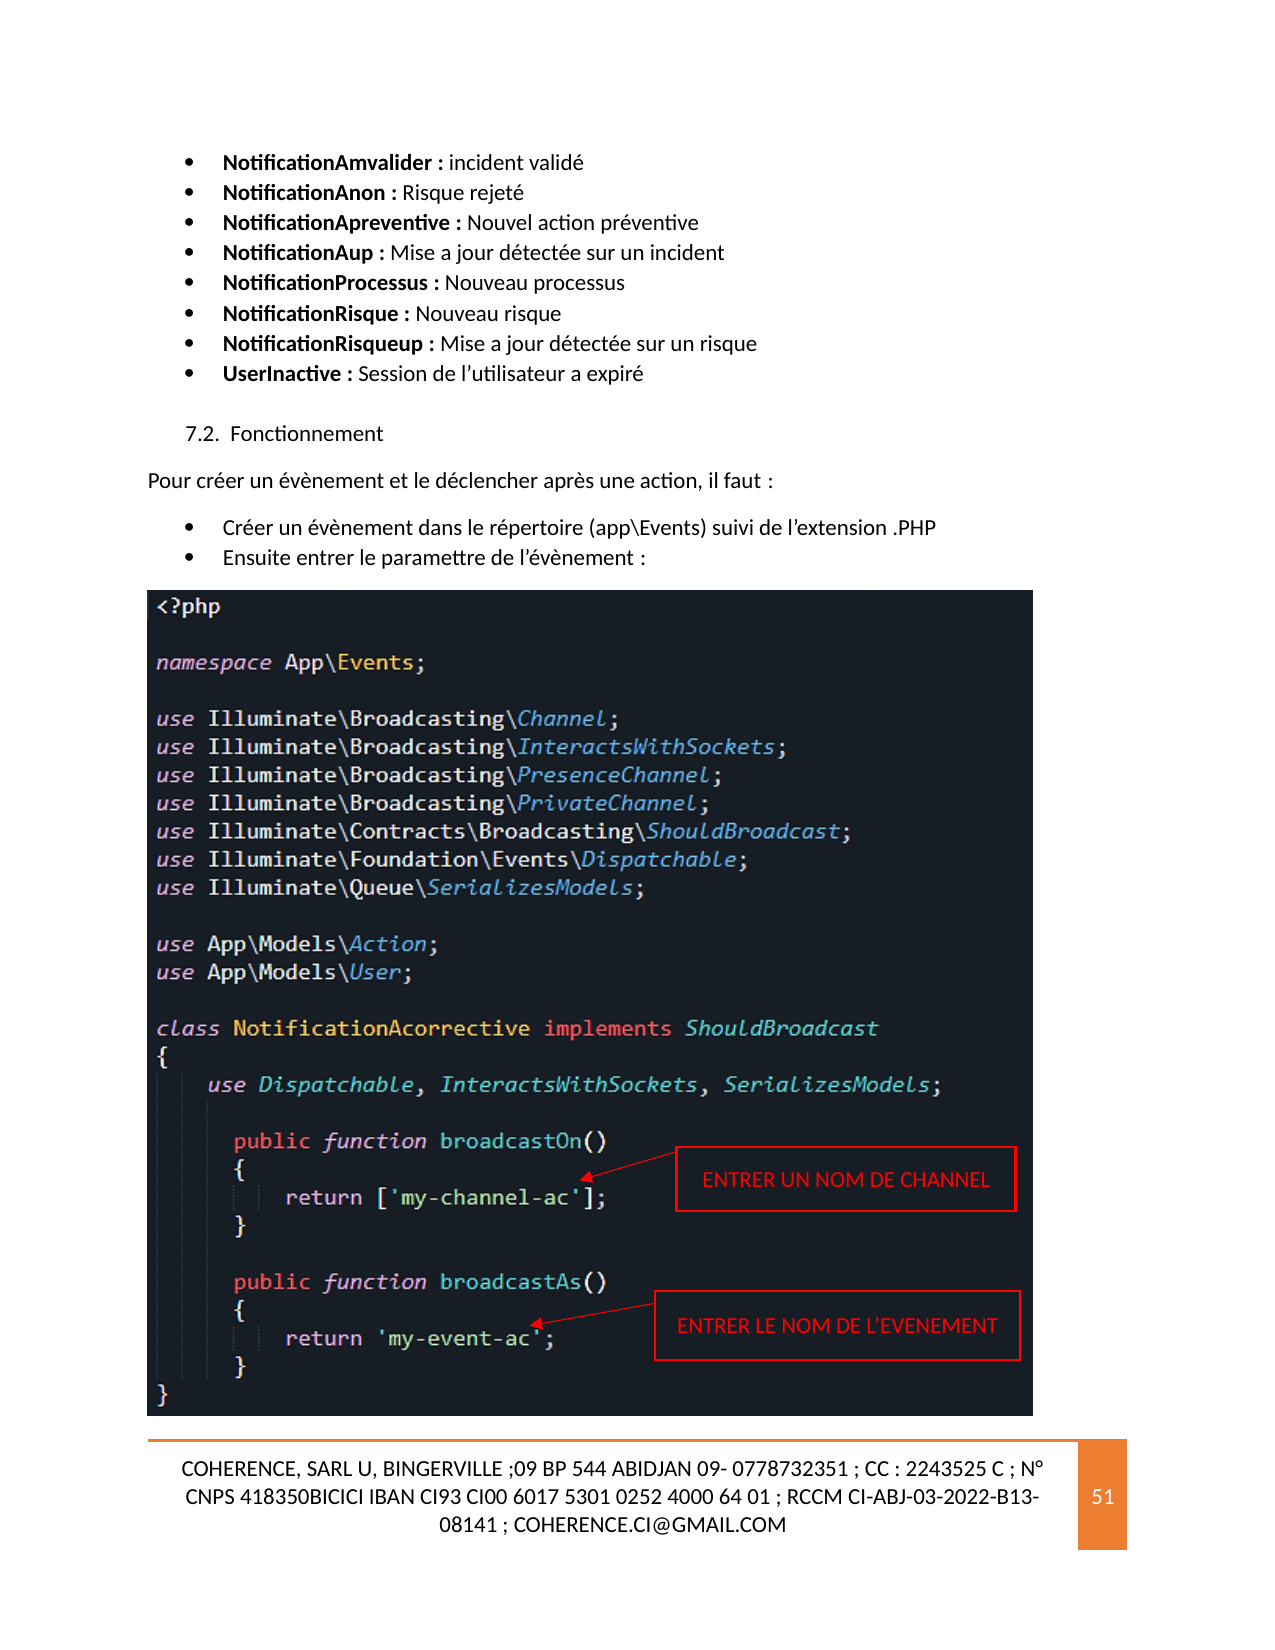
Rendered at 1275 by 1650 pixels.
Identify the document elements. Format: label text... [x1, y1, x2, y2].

list NotificationAmvalider : incident validé [185, 148, 1127, 176]
list NotificationProcessus : Nouveau processus [185, 268, 1127, 296]
list Créer un évènement dans le répertoire (app\Events) suivi de l’extension .PHP [185, 513, 1127, 541]
picture [147, 590, 1033, 1416]
list NotificationAnon : Risque rejeté [185, 178, 1127, 206]
list Ensuite entrer le paramettre de l’évènement : [185, 543, 1127, 571]
text Pour créer un évènement et le déclencher après une action, il faut : [148, 466, 1127, 494]
list NotificationApreventive : Nouvel action préventive [185, 208, 1127, 236]
list NotificationAup : Mise a jour détectée sur un incident [185, 238, 1127, 266]
list NotificationRisque : Nouveau risque [185, 299, 1127, 327]
list Fonctionnement [185, 419, 1127, 447]
list NotificationRisqueup : Mise a jour détectée sur un risque [185, 329, 1127, 357]
list UserInactive : Session de l’utilisateur a expiré [185, 359, 1127, 387]
